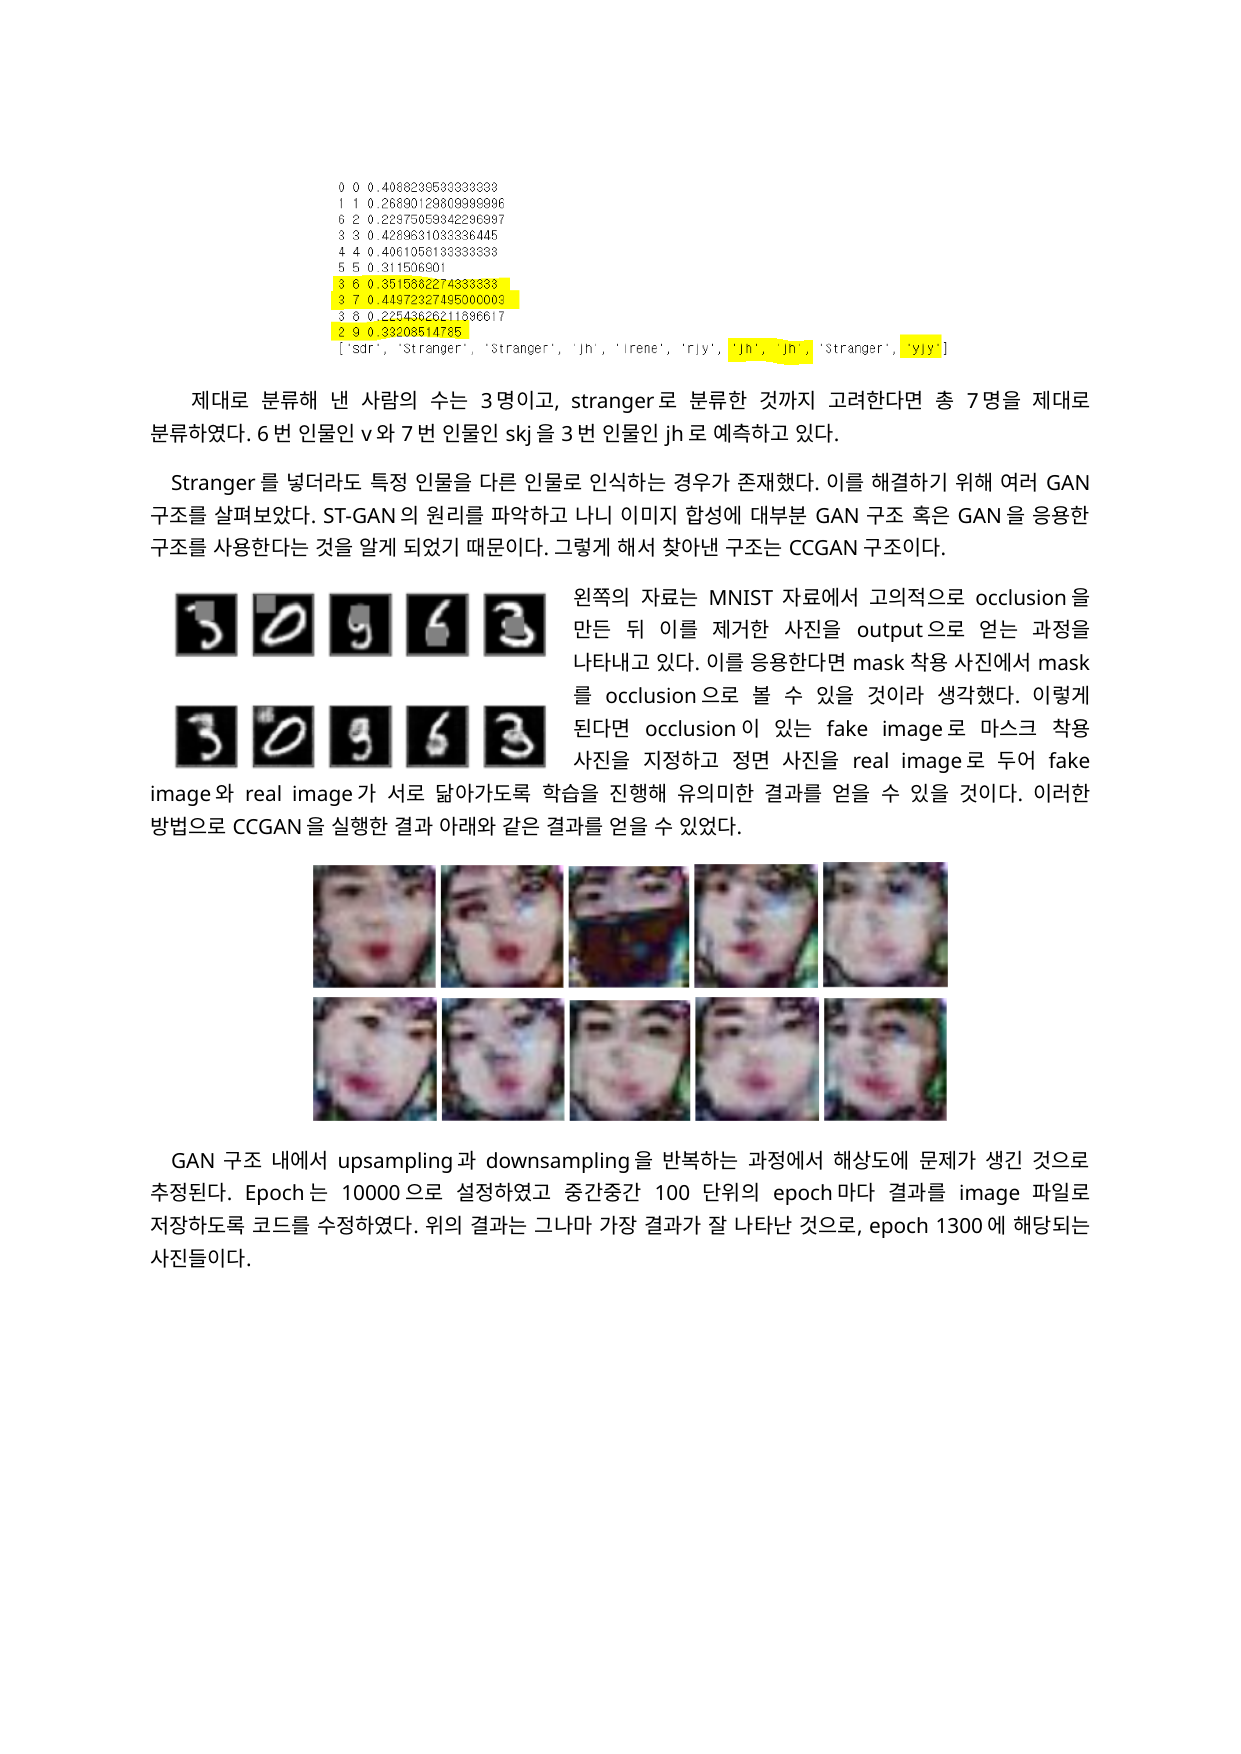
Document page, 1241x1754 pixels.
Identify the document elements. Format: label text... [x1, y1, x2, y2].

picture [170, 581, 555, 775]
text GAN 구조 내에서 upsampling과 downsampling을 반복하는 과정에서 해상도에 문제가 생긴 것으로 추정된다. Epoch는 10000으로 설정하였고 중간중간 100 단위의 epoch마다 결과를 image 파일로 저장하도록 코드를 수정하였다. 위의 결과는 그나마 가장 결과가 잘 나타난 것으로, epoch 1300에 해당되는 사진들이다. [150, 1144, 1090, 1272]
picture [331, 177, 952, 366]
picture [308, 859, 953, 1125]
text Stranger를 넣더라도 특정 인물을 다른 인물로 인식하는 경우가 존재했다. 이를 해결하기 위해 여러 GAN 구조를 살펴보았다. ST-GAN의 원리를 파악하고 나니 이미지 합성에 대부분 GAN 구조 혹은 GAN을 응용한 구조를 사용한다는 것을 알게 되었기 때문이다. 그렇게 해서 찾아낸 구조는 CCGAN 구조이다. [150, 466, 1090, 562]
text 제대로 분류해 낸 사람의 수는 3명이고, stranger로 분류한 것까지 고려한다면 총 7명을 제대로 분류하였다. 6번 인물인 v와 7번 인물인 skj을 3번 인물인 jh로 예측하고 있다. [150, 384, 1090, 447]
